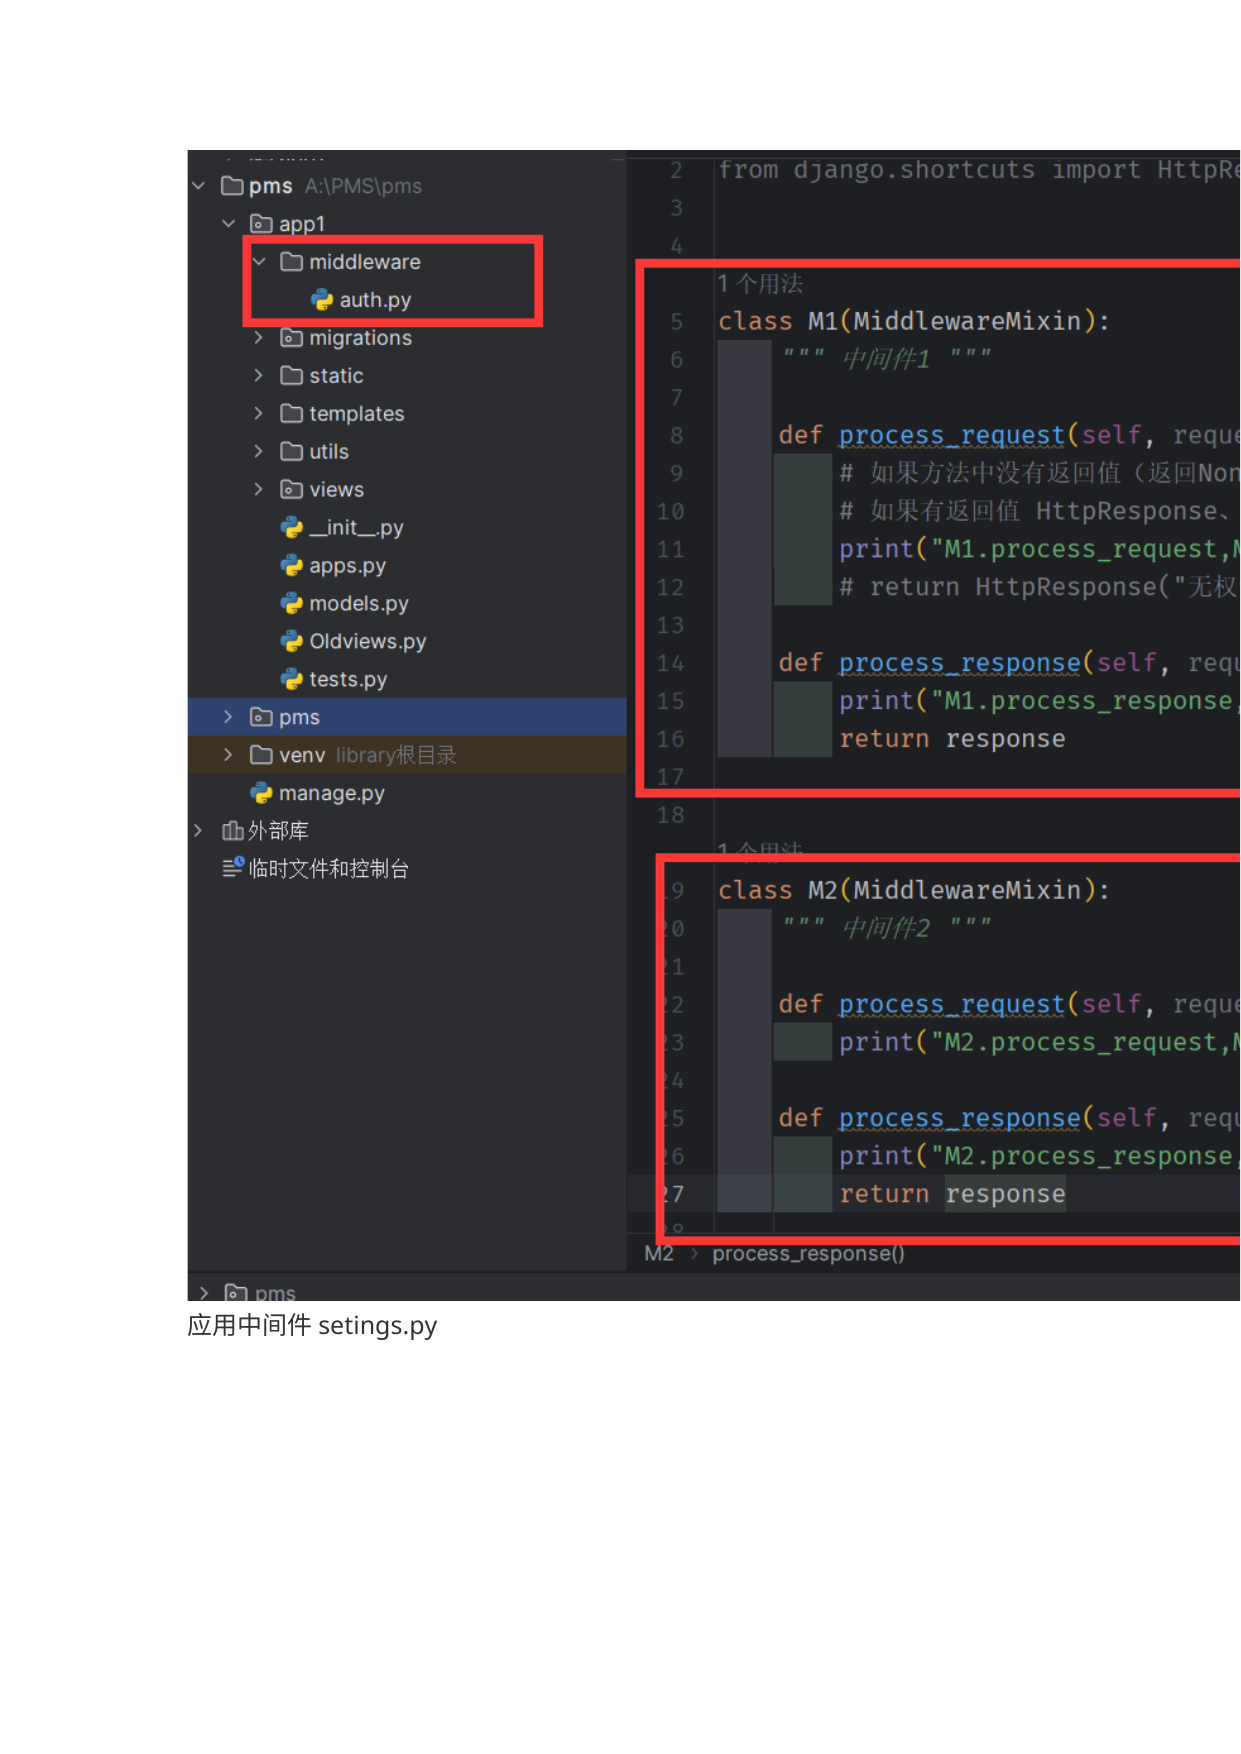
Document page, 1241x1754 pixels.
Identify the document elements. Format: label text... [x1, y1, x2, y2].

text 应用中间件 setings.py [187, 1306, 1053, 1342]
picture [187, 150, 1241, 1301]
